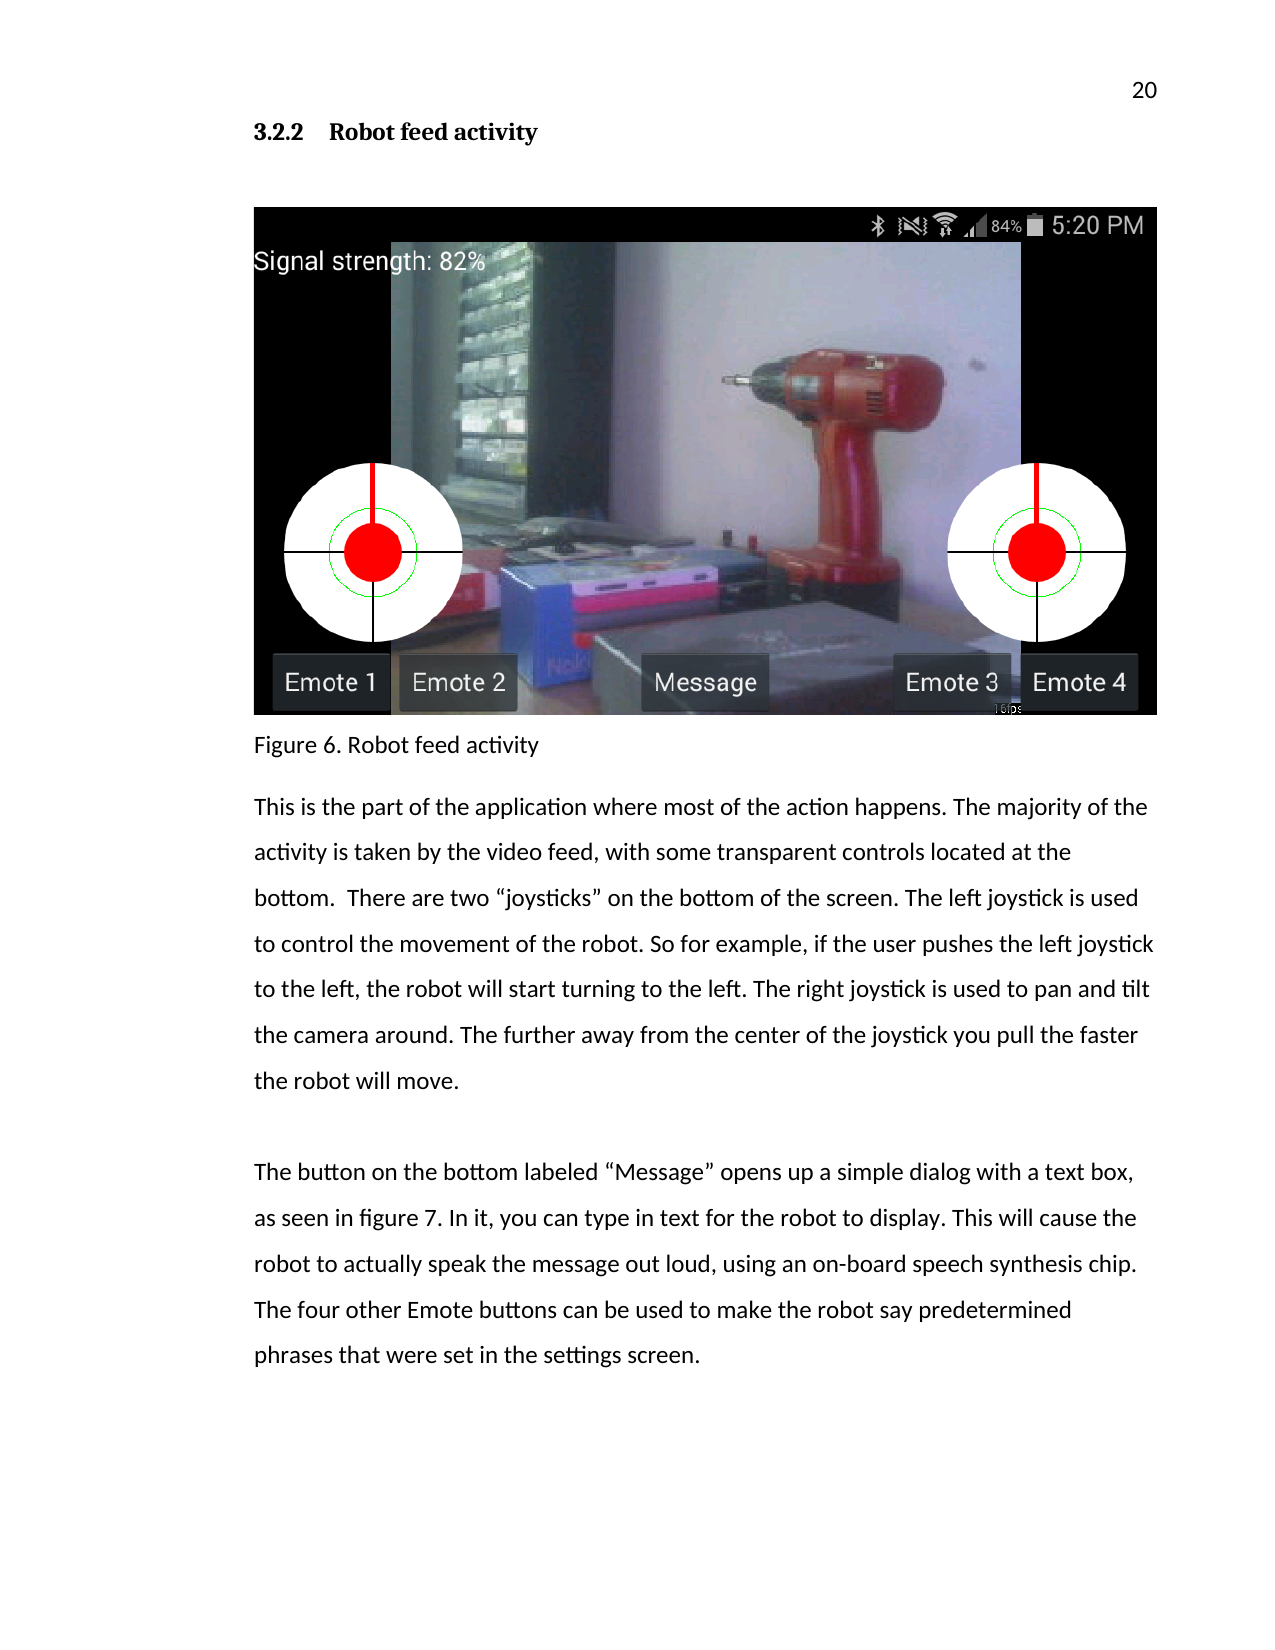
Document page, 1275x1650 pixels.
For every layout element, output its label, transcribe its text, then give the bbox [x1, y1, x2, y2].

text The button on the bottom labeled “Message” opens up a simple dialog with a text box, as seen in figure 7. In it, you can type in text for the robot to display. This will cause the robot to actually speak the message out loud, using an on-board speech synthesis chip. The four other Emote buttons can be used to make the robot say predetermined phrases that were set in the settings screen. [254, 1157, 1157, 1370]
text Figure 6. Robot feed activity [254, 730, 1157, 760]
text This is the part of the application where most of the action happens. The majority of the activity is taken by the video feed, with some transparent controls located at the bottom. There are two “joysticks” on the bottom of the screen. The left joystick is used to control the movement of the robot. So for example, if the user pushes the left joystick to the left, the robot will start turning to the left. The right joystick is used to pan and tilt the camera around. The further away from the center of the joystick you pull the faster the robot will move. [254, 791, 1157, 1096]
subtitle Robot feed activity [254, 118, 1157, 147]
picture [253, 207, 1157, 715]
